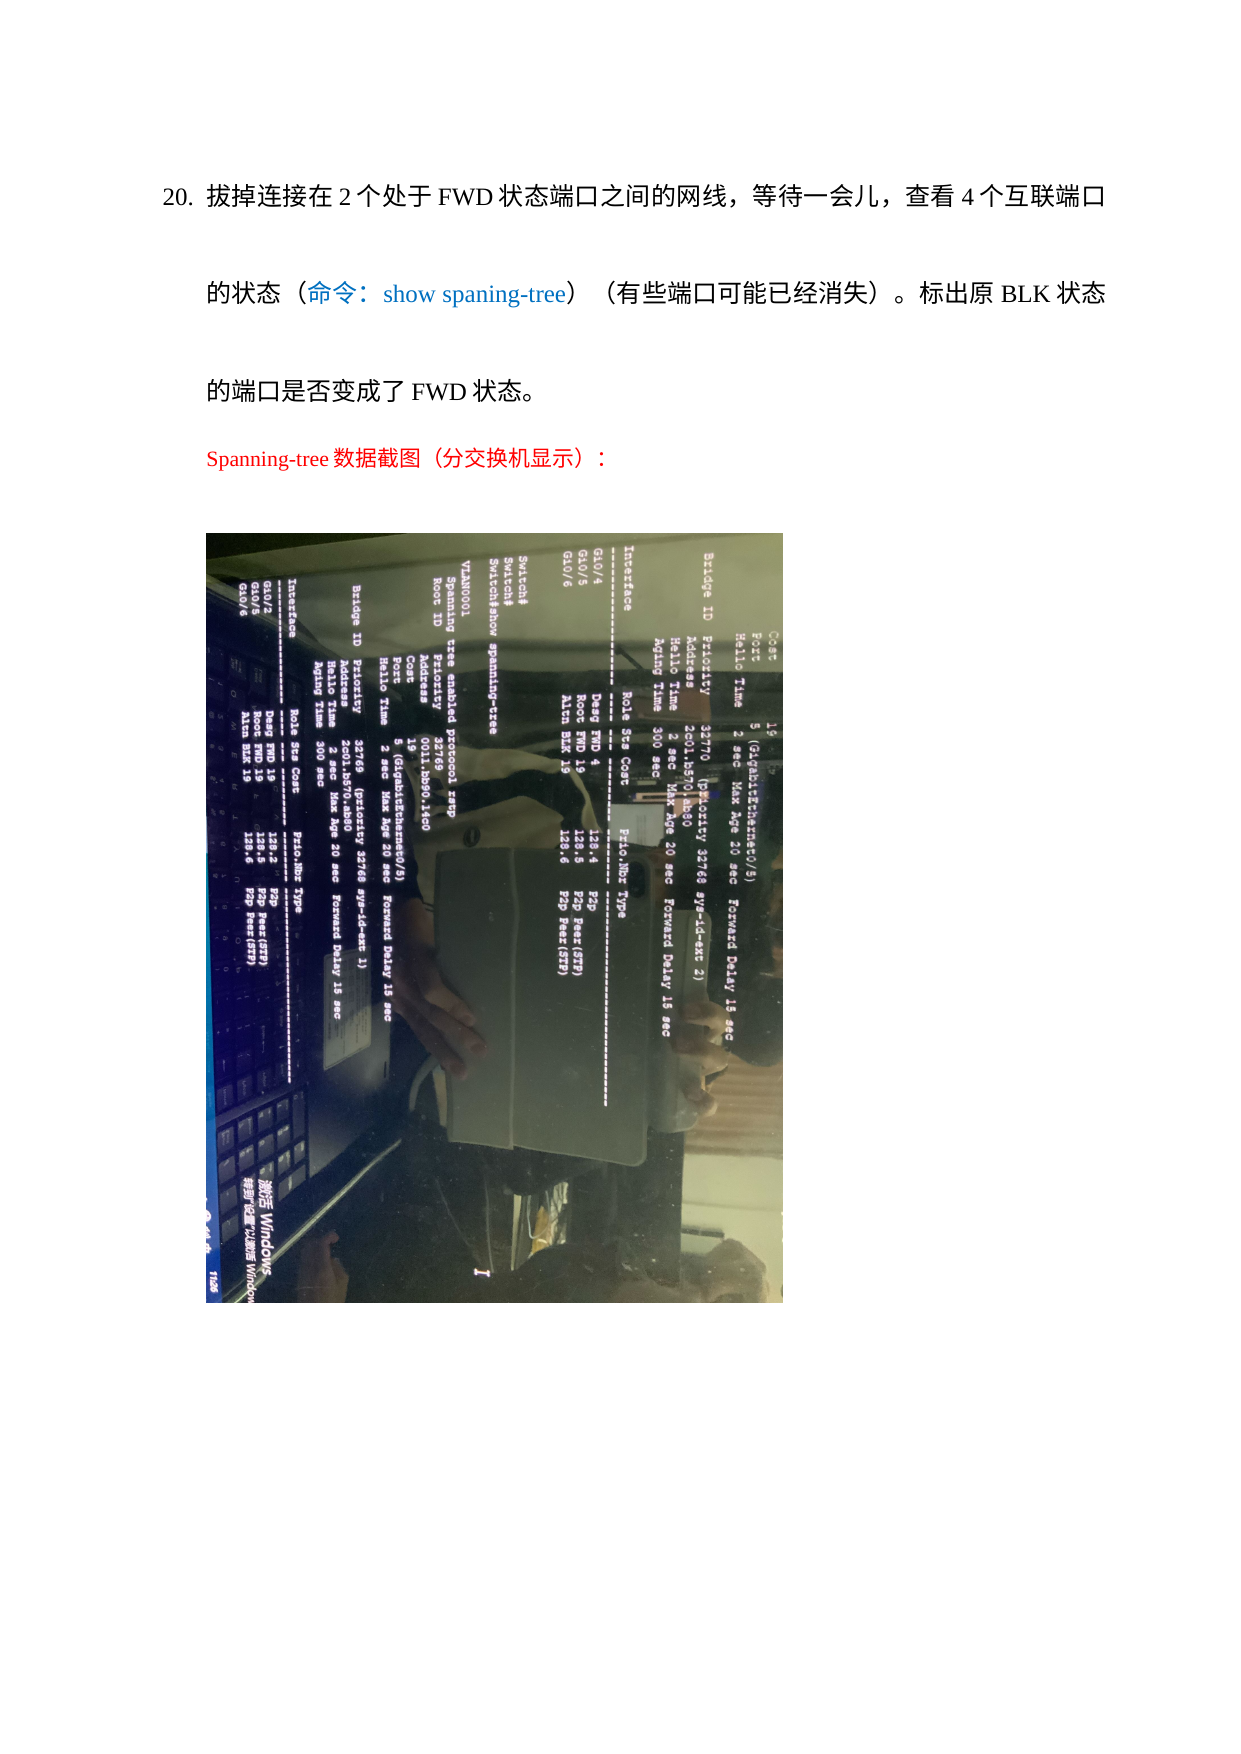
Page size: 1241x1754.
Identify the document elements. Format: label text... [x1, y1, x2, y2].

picture [206, 533, 783, 1303]
list 拔掉连接在2个处于FWD状态端口之间的网线，等待一会儿，查看4个互联端口的状态（命令：show spaning-tree）（有些端口可能已经消失）。标出原BLK状态的端口是否变成了FWD状态。 [162, 162, 1106, 422]
text Spanning-tree数据截图（分交换机显示）： [206, 440, 1106, 473]
